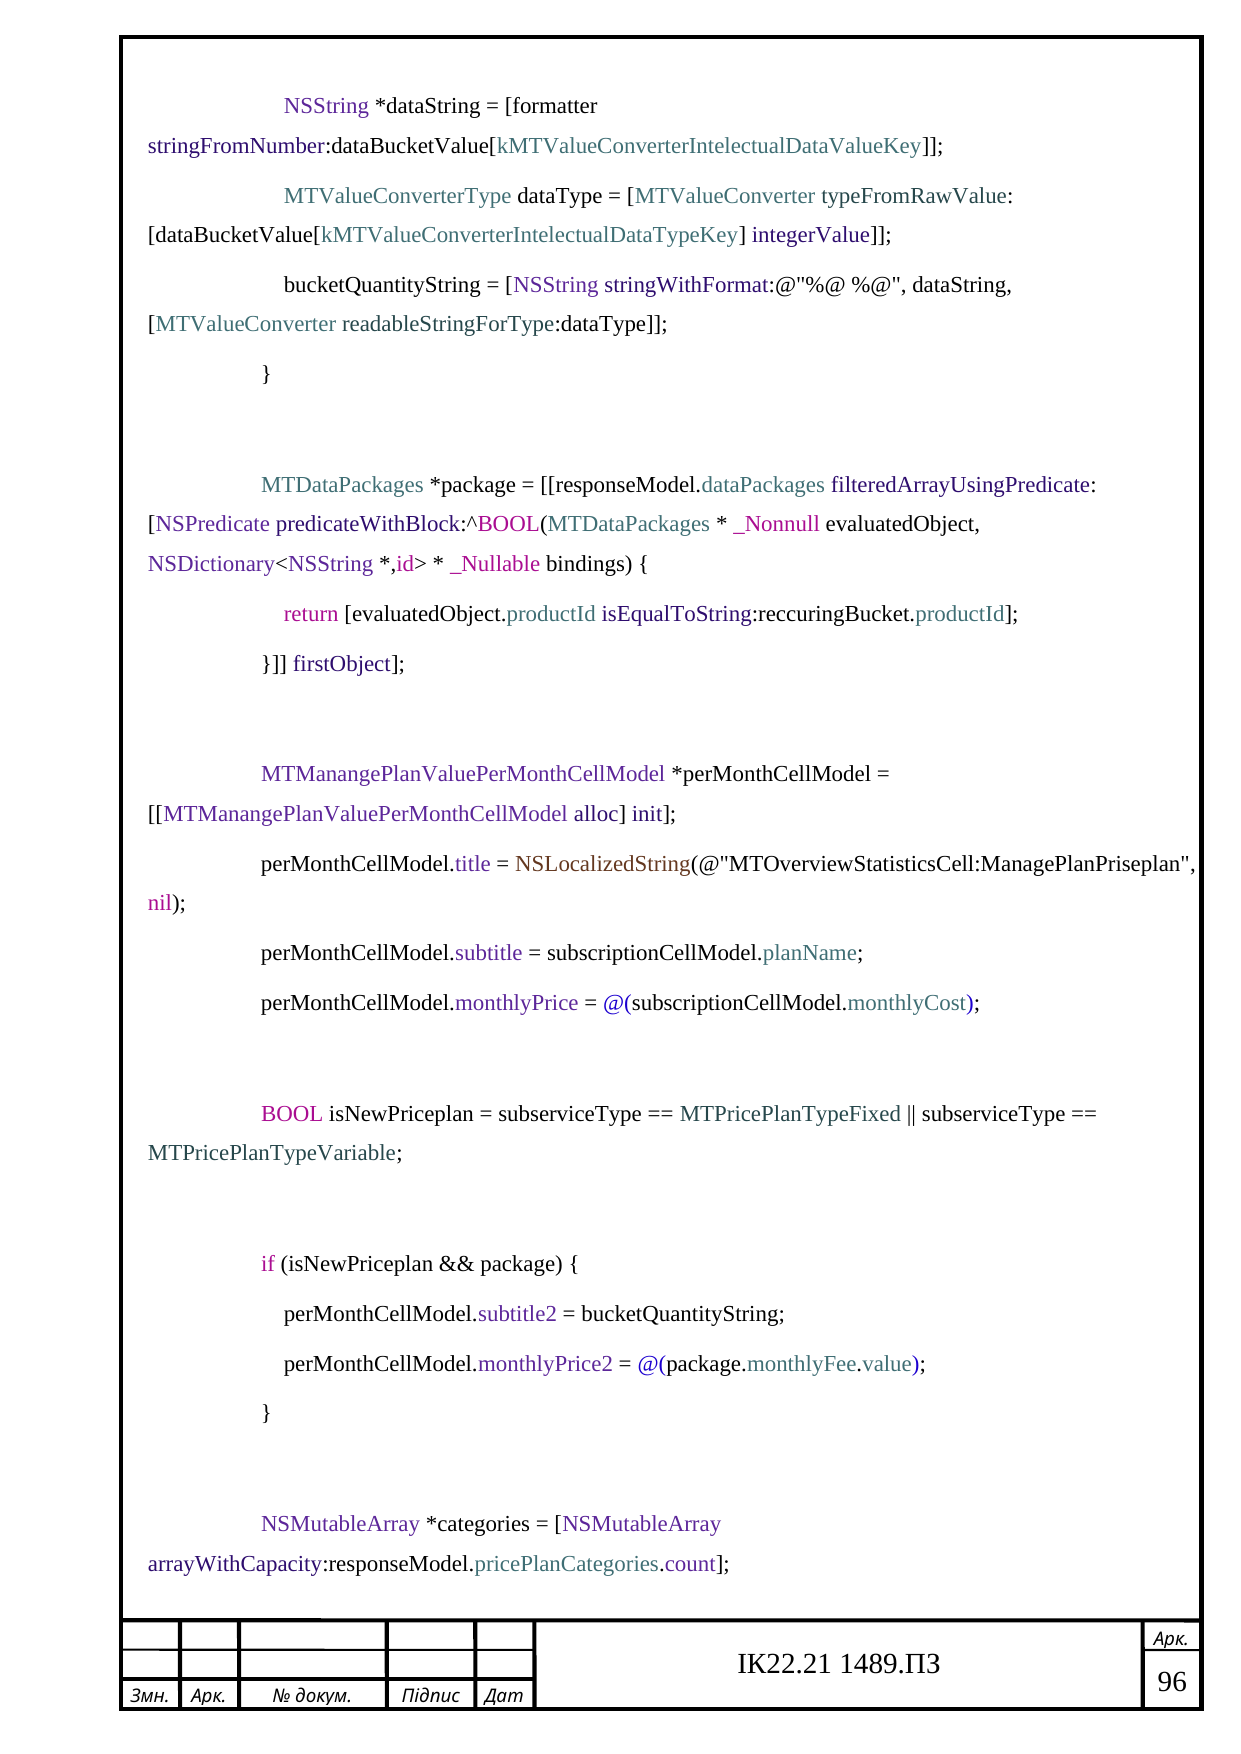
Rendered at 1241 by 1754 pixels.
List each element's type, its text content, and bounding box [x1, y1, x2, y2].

text MTValueConverterType dataType = [MTValueConverter typeFromRawValue:[dataBucketValue[kMTValueConverterIntelectualDataTypeKey] integerValue]]; [148, 182, 1196, 247]
text perMonthCellModel.subtitle2 = bucketQuantityString; [148, 1300, 1196, 1326]
text perMonthCellModel.title = NSLocalizedString(@"MTOverviewStatisticsCell:ManagePlanPriseplan", nil); [148, 850, 1196, 916]
text return [evaluatedObject.productId isEqualToString:reccuringBucket.productId]; [148, 600, 1196, 626]
text bucketQuantityString = [NSString stringWithFormat:@"%@ %@", dataString, [MTValueConverter readableStringForType:dataType]]; [148, 271, 1196, 337]
text BOOL isNewPriceplan = subserviceType == MTPricePlanTypeFixed || subserviceType == MTPricePlanTypeVariable; [148, 1100, 1196, 1166]
text perMonthCellModel.monthlyPrice2 = @(package.monthlyFee.value); [148, 1349, 1196, 1376]
text } [148, 1399, 1196, 1426]
text NSString *dataString = [formatter stringFromNumber:dataBucketValue[kMTValueConverterIntelectualDataValueKey]]; [148, 92, 1196, 158]
text perMonthCellModel.monthlyPrice = @(subscriptionCellModel.monthlyCost); [148, 989, 1196, 1015]
text } [148, 360, 1196, 387]
text if (isNewPriceplan && package) { [148, 1250, 1196, 1276]
text perMonthCellModel.subtitle = subscriptionCellModel.planName; [148, 939, 1196, 966]
text MTManangePlanValuePerMonthCellModel *perMonthCellModel = [[MTManangePlanValuePerMonthCellModel alloc] init]; [148, 760, 1196, 826]
text }]] firstObject]; [148, 650, 1196, 676]
text MTDataPackages *package = [[responseModel.dataPackages filteredArrayUsingPredicate:[NSPredicate predicateWithBlock:^BOOL(MTDataPackages * _Nonnull evaluatedObject, NSDictionary<NSString *,id> * _Nullable bindings) { [148, 471, 1196, 576]
text NSMutableArray *categories = [NSMutableArray arrayWithCapacity:responseModel.pricePlanCategories.count]; [148, 1510, 1196, 1576]
